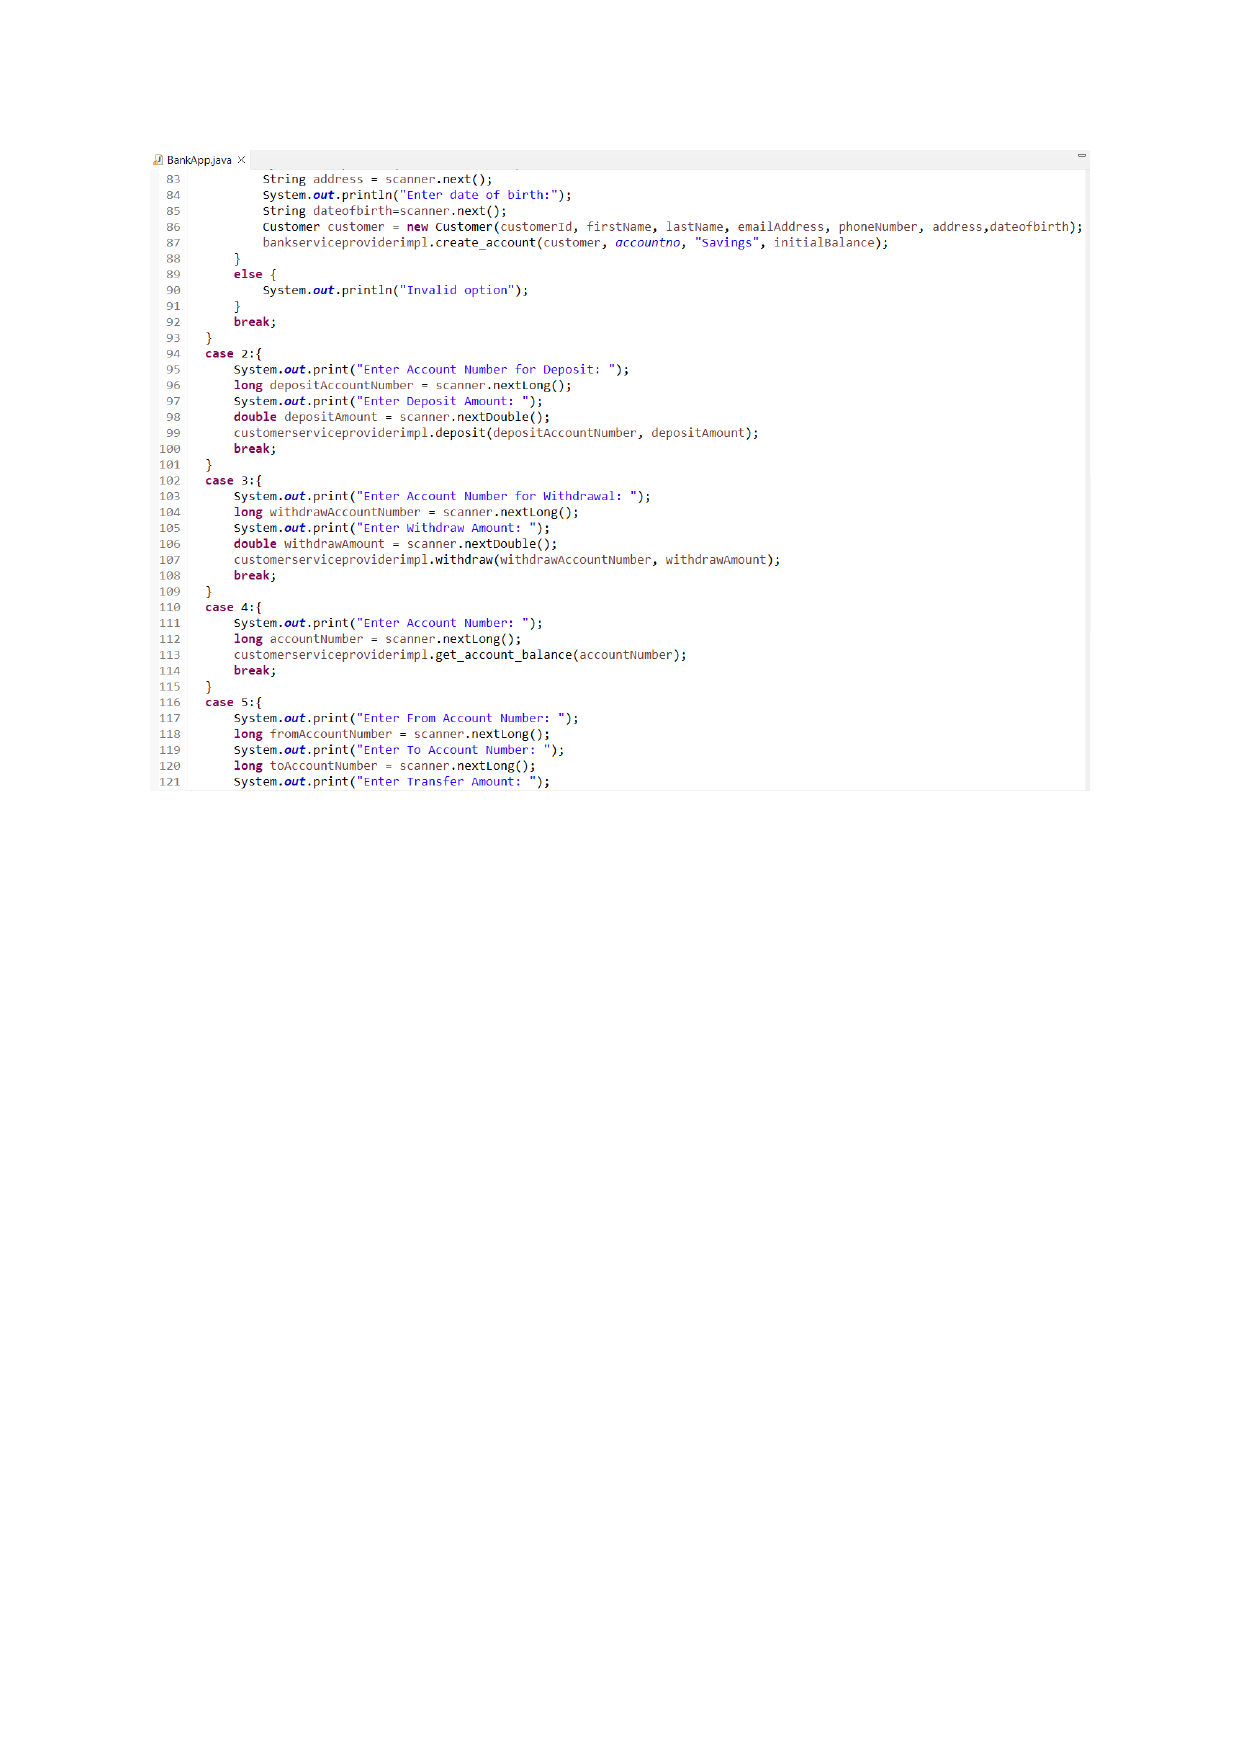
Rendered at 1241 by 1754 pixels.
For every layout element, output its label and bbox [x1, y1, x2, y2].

picture [150, 150, 1091, 791]
